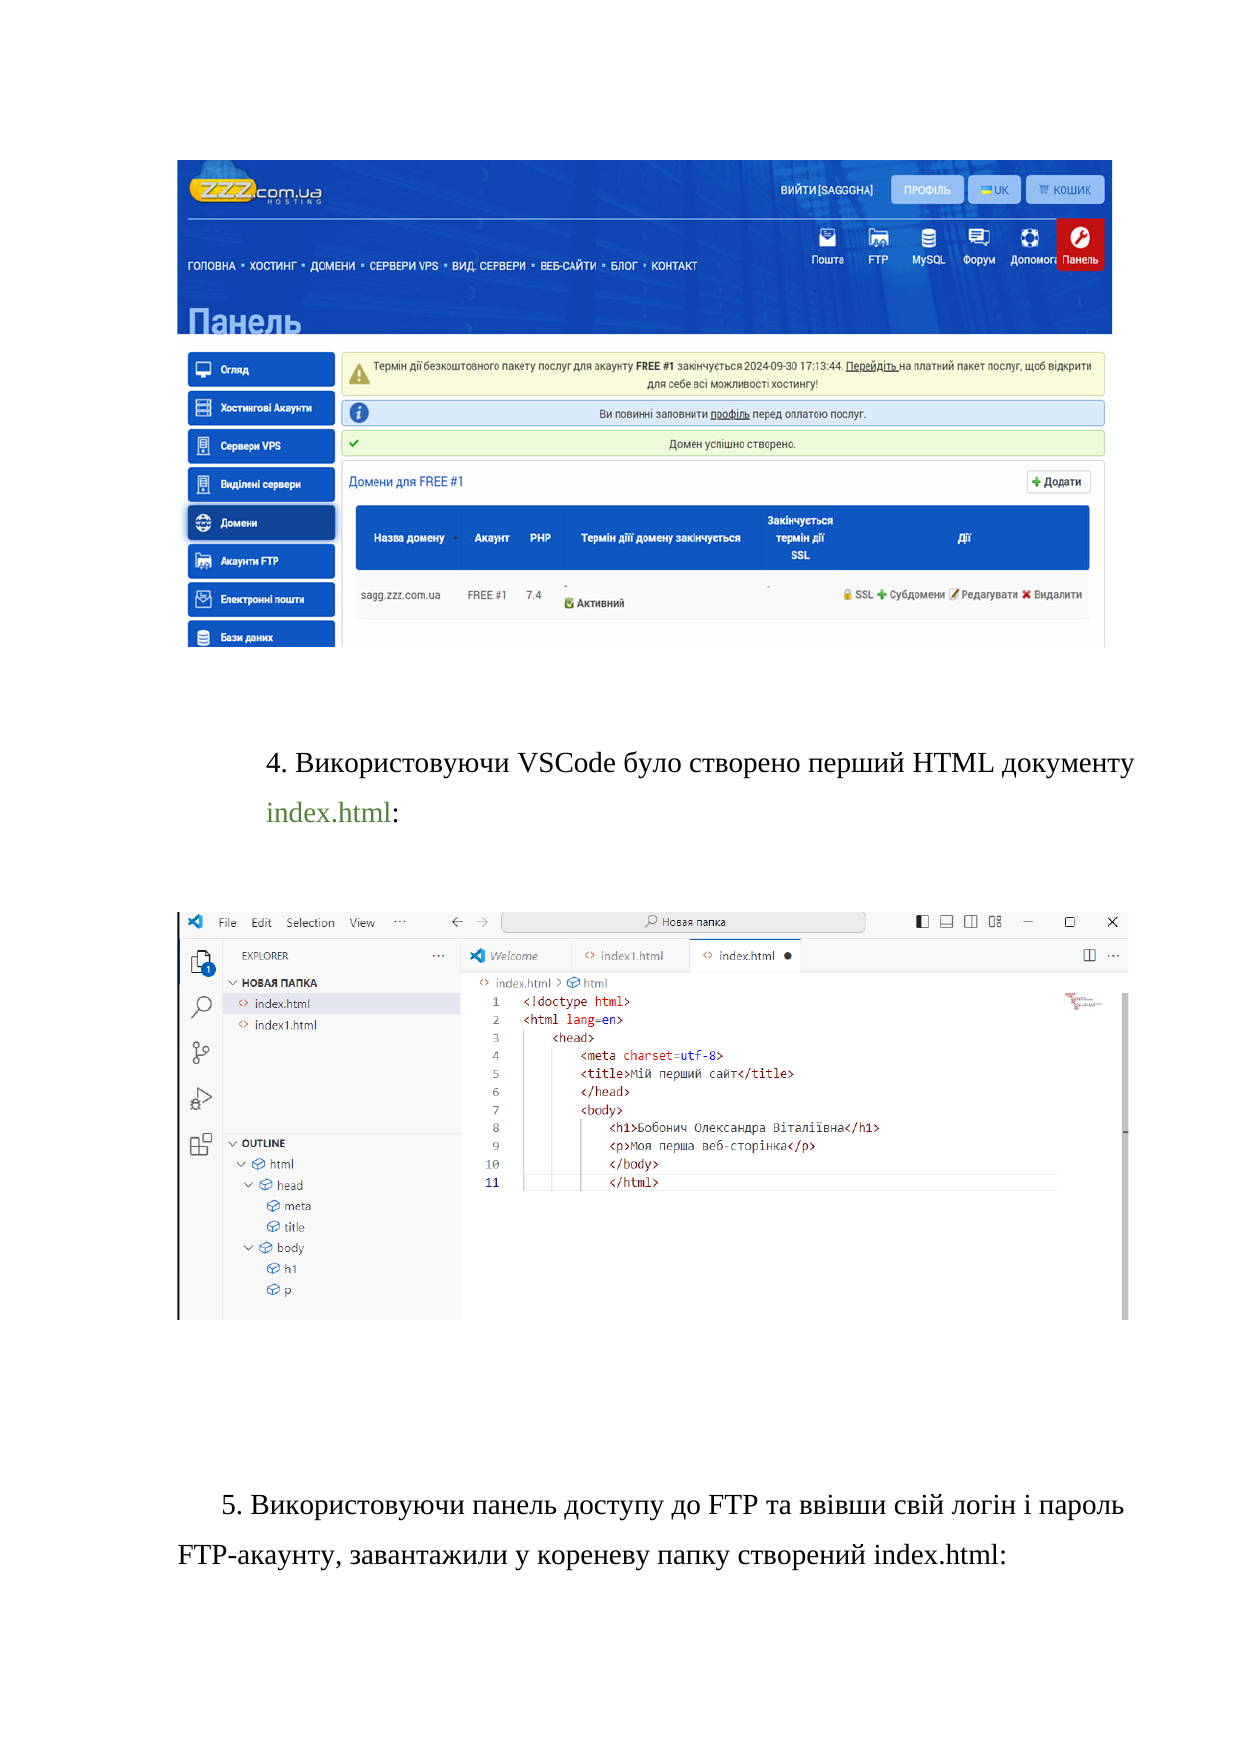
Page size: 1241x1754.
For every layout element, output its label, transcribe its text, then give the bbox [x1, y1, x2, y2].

text 4. Використовуючи VSCode було створено перший HTML документу index.html: [266, 745, 1152, 828]
picture [177, 160, 1113, 647]
text 5. Використовуючи панель доступу до FTP та ввівши свій логін і пароль FTP-акаунту, завантажили у кореневу папку створений index.html: [177, 1487, 1152, 1571]
picture [177, 912, 1129, 1320]
